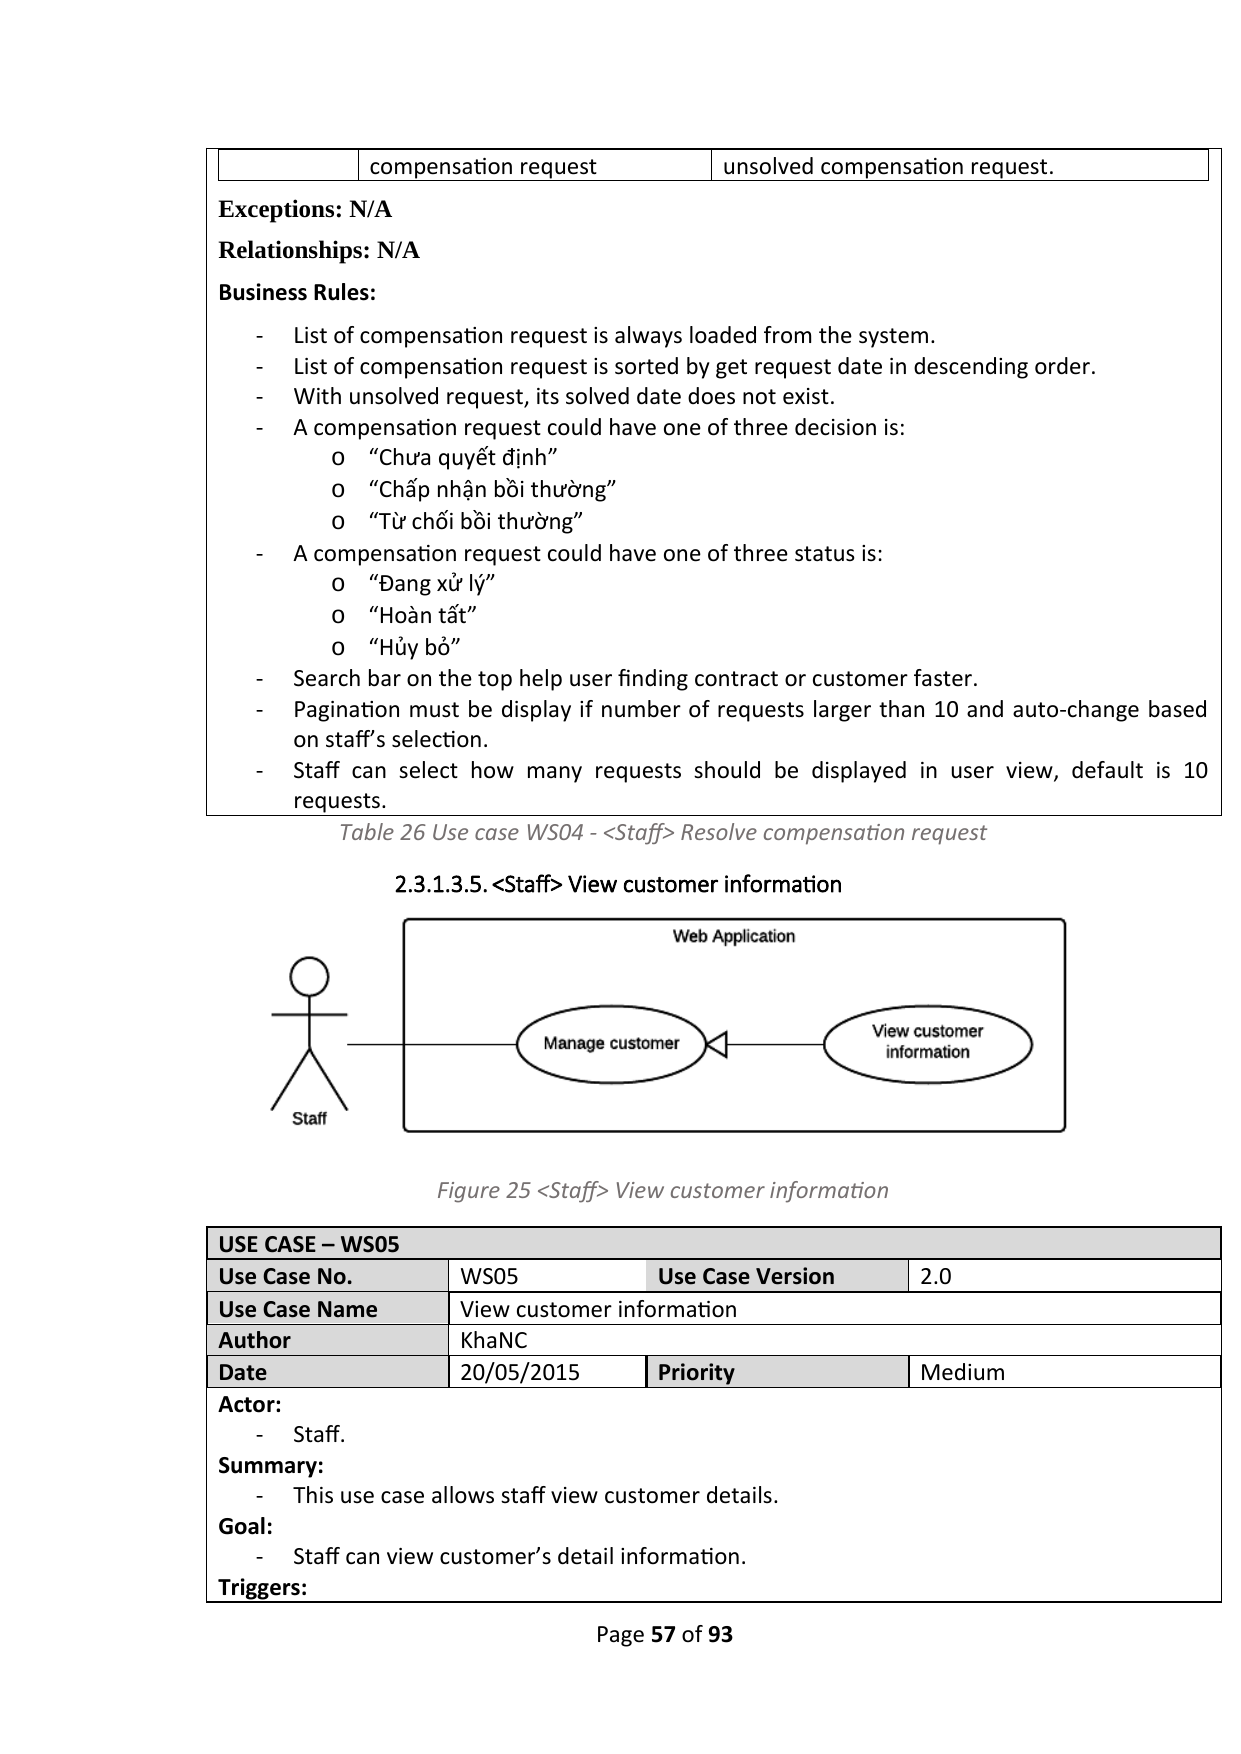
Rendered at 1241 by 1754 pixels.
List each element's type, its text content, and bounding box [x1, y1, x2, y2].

table_cell 20/05/2015 [450, 1356, 645, 1387]
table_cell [207, 149, 1221, 815]
table_header USE CASE – WS05 [208, 1228, 1220, 1258]
table_cell Use Case No. [207, 1260, 448, 1291]
table_cell WS05 [449, 1260, 646, 1291]
table_cell Use Case Version [646, 1260, 908, 1291]
subtitle <Staff> View customer information [394, 868, 1122, 898]
picture [244, 900, 1084, 1156]
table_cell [207, 1388, 1221, 1601]
table_cell Use Case Name [208, 1292, 448, 1323]
table_cell Date [208, 1356, 448, 1387]
table_cell Author [207, 1325, 448, 1355]
table_cell 2.0 [909, 1260, 1221, 1291]
table_cell Priority [648, 1356, 908, 1387]
table_cell View customer information [450, 1293, 1220, 1323]
table_cell Medium [910, 1356, 1220, 1387]
table_cell KhaNC [449, 1325, 1221, 1355]
